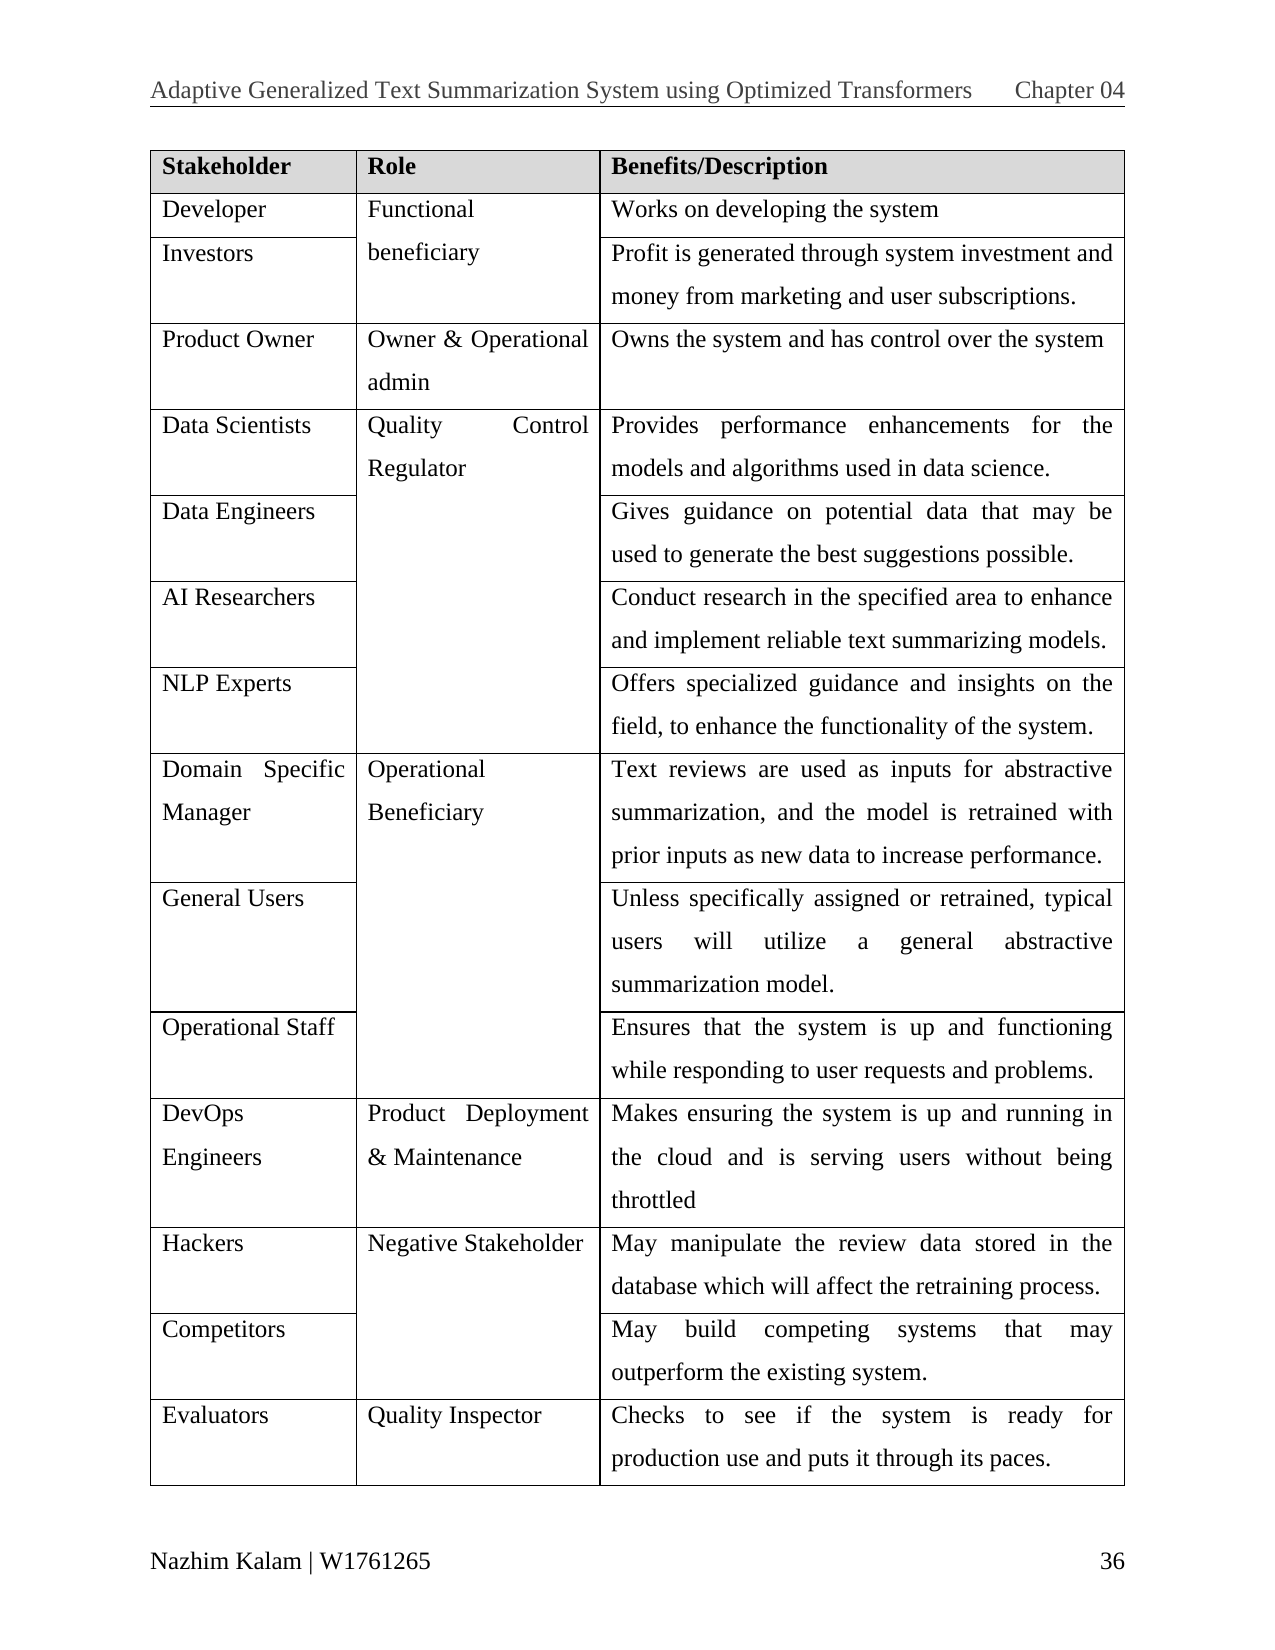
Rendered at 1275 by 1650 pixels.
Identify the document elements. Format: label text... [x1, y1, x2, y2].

table_cell Profit is generated through system investment and money from marketing and user subscriptions. [601, 238, 1124, 323]
table_cell Unless specifically assigned or retrained, typical users will utilize a general abstractive summarization model. [601, 883, 1124, 1011]
table_cell Offers specialized guidance and insights on the field, to enhance the functionality of the system. [601, 668, 1124, 753]
table_cell AI Researchers [151, 582, 356, 667]
table_cell Provides performance enhancements for the models and algorithms used in data science. [601, 410, 1124, 495]
table_cell Gives guidance on potential data that may be used to generate the best suggestions possible. [601, 496, 1124, 581]
table_cell Quality Control Regulator [357, 410, 599, 753]
table_cell Owner & Operational admin [357, 324, 599, 409]
table_cell Hackers [151, 1228, 356, 1313]
table_cell Evaluators [151, 1400, 356, 1485]
table_cell Domain Specific Manager [151, 754, 356, 882]
table_header Benefits/Description [601, 151, 1124, 193]
table_cell Data Engineers [151, 496, 356, 581]
table_cell Product Owner [151, 324, 356, 409]
table_cell Developer [151, 194, 356, 237]
table_cell DevOps Engineers [151, 1099, 356, 1227]
table_cell Text reviews are used as inputs for abstractive summarization, and the model is retrained with prior inputs as new data to increase performance. [601, 754, 1124, 882]
table_cell Quality Inspector [357, 1400, 599, 1485]
table_cell Negative Stakeholder [357, 1228, 599, 1399]
table_cell May build competing systems that may outperform the existing system. [601, 1314, 1124, 1399]
table_cell Ensures that the system is up and functioning while responding to user requests and problems. [601, 1013, 1124, 1097]
table_cell Data Scientists [151, 410, 356, 495]
table_cell Competitors [151, 1314, 356, 1399]
table_header Role [357, 151, 599, 193]
table_cell Operational Beneficiary [357, 754, 599, 1097]
table_cell Makes ensuring the system is up and running in the cloud and is serving users without being throttled [601, 1099, 1124, 1227]
table_cell Works on developing the system [601, 194, 1124, 237]
table_cell Owns the system and has control over the system [601, 324, 1124, 409]
table_cell General Users [151, 883, 356, 1011]
table_header Stakeholder [151, 151, 356, 193]
table_cell Operational Staff [151, 1013, 356, 1097]
table_cell Product Deployment & Maintenance [357, 1099, 599, 1227]
table_cell Functional beneficiary [357, 194, 599, 323]
table_cell Checks to see if the system is ready for production use and puts it through its paces. [601, 1400, 1124, 1485]
table_cell NLP Experts [151, 668, 356, 753]
table_cell Investors [151, 238, 356, 323]
table_cell Conduct research in the specified area to enhance and implement reliable text summarizing models. [601, 582, 1124, 667]
table_cell May manipulate the review data stored in the database which will affect the retraining process. [601, 1228, 1124, 1313]
